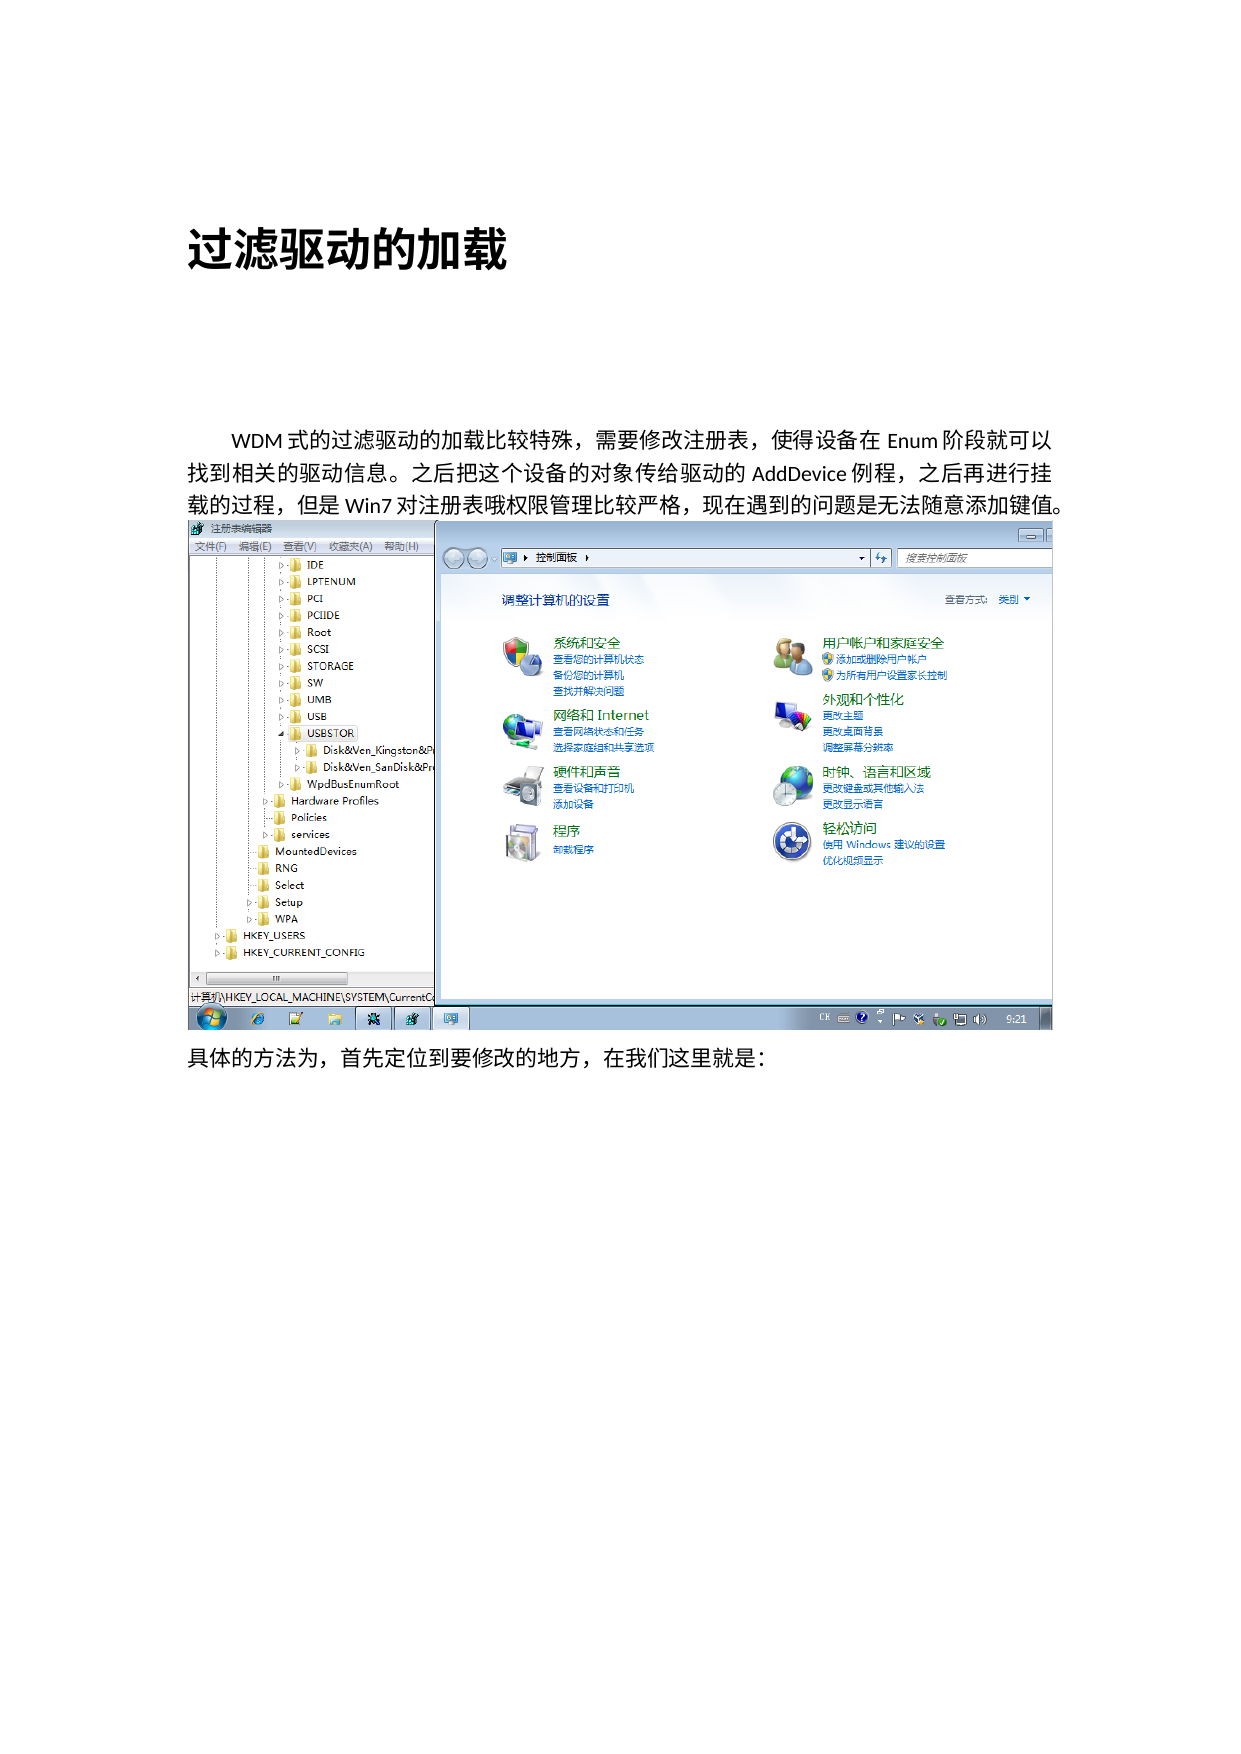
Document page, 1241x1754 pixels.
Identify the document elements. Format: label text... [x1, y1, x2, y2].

text WDM式的过滤驱动的加载比较特殊，需要修改注册表，使得设备在Enum阶段就可以找到相关的驱动信息。之后把这个设备的对象传给驱动的AddDevice例程，之后再进行挂载的过程，但是Win7对注册表哦权限管理比较严格，现在遇到的问题是无法随意添加键值。 [187, 423, 1053, 520]
subtitle 过滤驱动的加载 [187, 197, 1053, 295]
text 具体的方法为，首先定位到要修改的地方，在我们这里就是： [187, 1040, 1053, 1073]
picture [187, 520, 1053, 1030]
